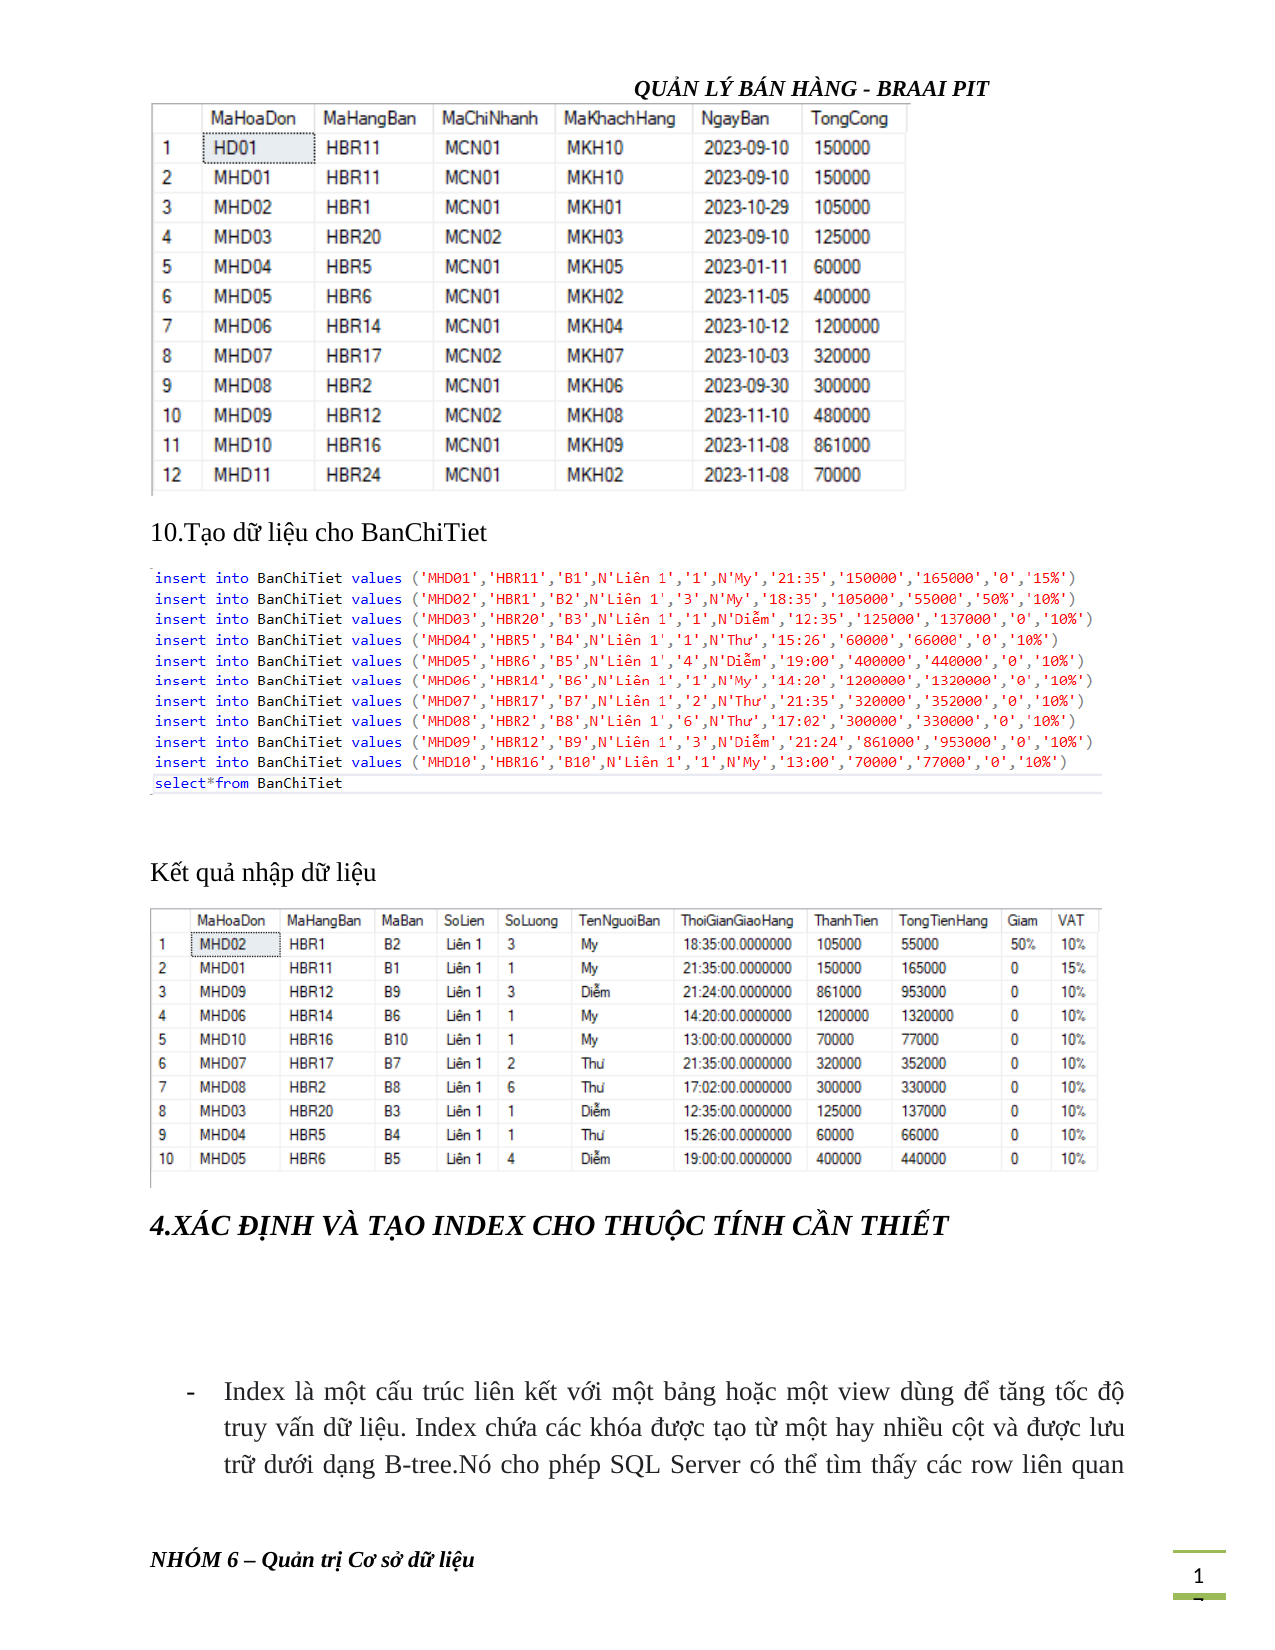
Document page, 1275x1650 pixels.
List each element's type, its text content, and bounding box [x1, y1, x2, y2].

subtitle 4.XÁC ĐỊNH VÀ TẠO INDEX CHO THUỘC TÍNH CẦN THIẾT [150, 1208, 978, 1242]
text Kết quả nhập dữ liệu [150, 856, 1172, 887]
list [186, 1375, 1126, 1479]
picture [150, 907, 1102, 1188]
text 10.Tạo dữ liệu cho BanChiTiet [150, 517, 1172, 548]
picture [150, 568, 1102, 799]
picture [150, 103, 911, 496]
